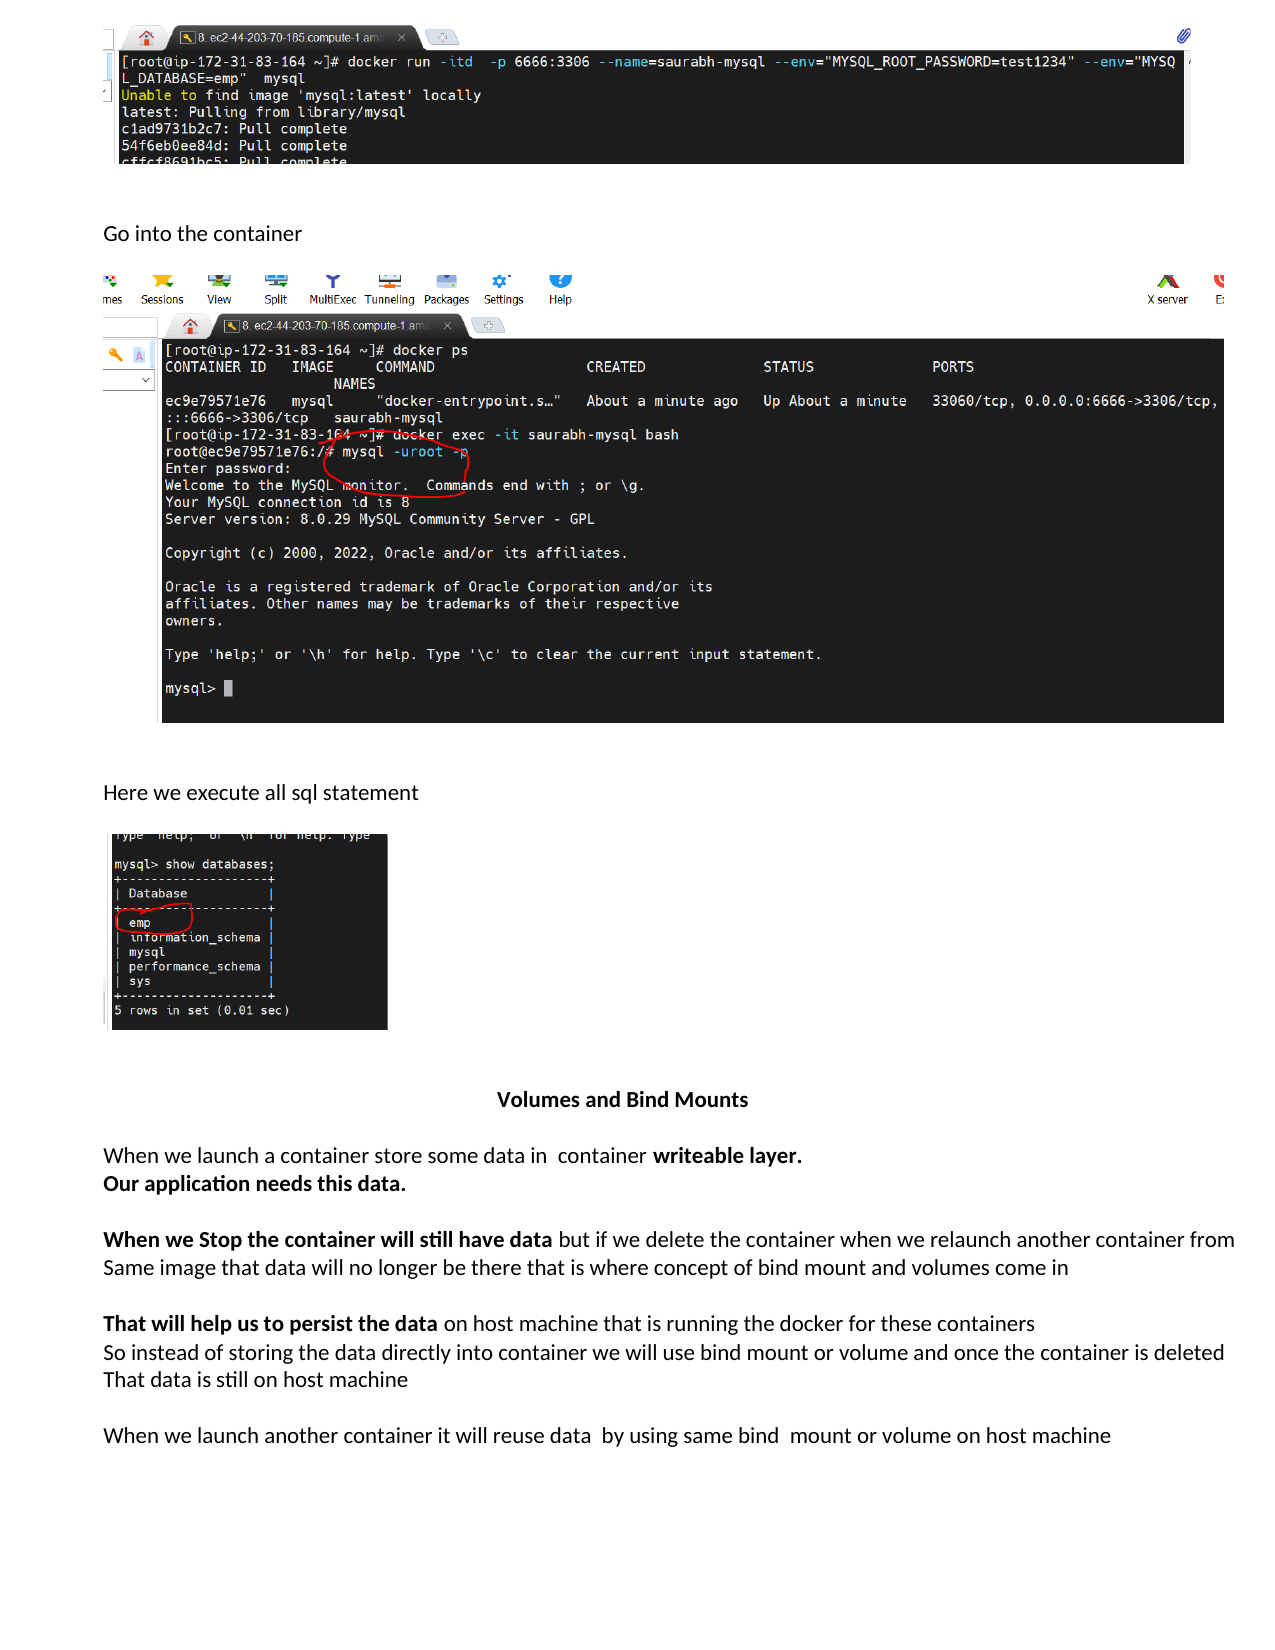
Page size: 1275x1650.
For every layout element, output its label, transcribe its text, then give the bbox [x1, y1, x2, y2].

text When we launch a container store some data in container writeable layer. [103, 1141, 1247, 1169]
text Volumes and Bind Mounts [497, 1085, 1247, 1113]
text Same image that data will no longer be there that is where concept of bind mount and volumes come in [103, 1253, 1247, 1282]
text That will help us to persist the data on host machine that is running the docker for these containers [103, 1309, 1247, 1338]
text That data is still on host machine [103, 1366, 1247, 1394]
text When we Stop the container will still have data but if we delete the container when we relaunch another container from [103, 1226, 1247, 1253]
text Our application needs this data. [103, 1169, 1247, 1197]
text Go into the container [103, 219, 1247, 248]
picture [103, 834, 388, 1030]
picture [103, 275, 1224, 723]
text Here we execute all sql statement [103, 778, 1247, 807]
text When we launch another container it will reuse data by using same bind mount or volume on host machine [103, 1422, 1247, 1450]
picture [103, 18, 1191, 164]
text So instead of storing the data directly into container we will use bind mount or volume and once the container is deleted [103, 1338, 1247, 1366]
